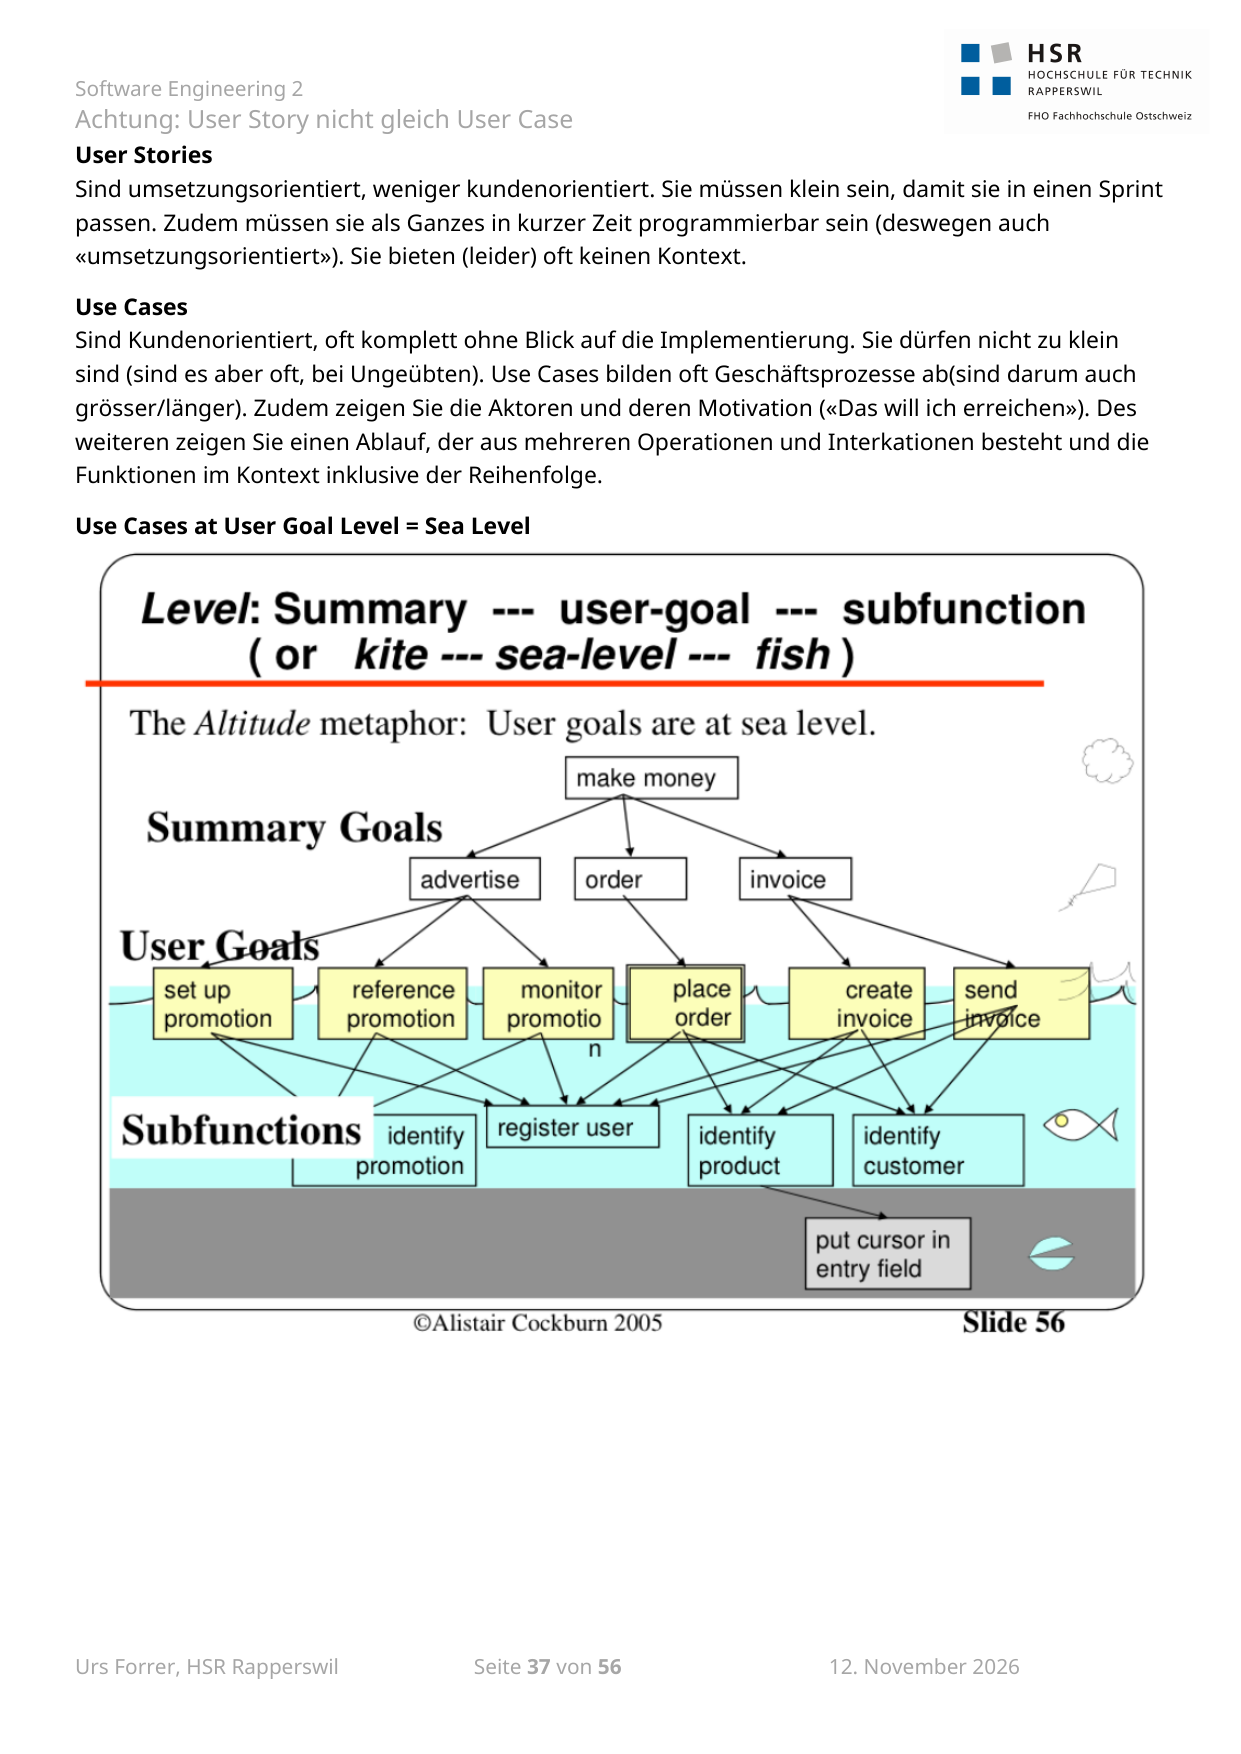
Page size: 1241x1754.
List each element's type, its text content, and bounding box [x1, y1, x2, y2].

text User Stories Sind umsetzungsorientiert, weniger kundenorientiert. Sie müssen klein sein, damit sie in einen Sprint passen. Zudem müssen sie als Ganzes in kurzer Zeit programmierbar sein (deswegen auch «umsetzungsorientiert»). Sie bieten (leider) oft keinen Kontext. [75, 139, 1165, 271]
picture [943, 29, 1210, 134]
text Use Cases at User Goal Level = Sea Level [75, 510, 1165, 543]
subtitle Achtung: User Story nicht gleich User Case [75, 102, 1165, 136]
text Use Cases Sind Kundenorientiert, oft komplett ohne Blick auf die Implementierung. Sie dürfen nicht zu klein sind (sind es aber oft, bei Ungeübten). Use Cases bilden oft Geschäftsprozesse ab(sind darum auch grösser/länger). Zudem zeigen Sie die Aktoren und deren Motivation («Das will ich erreichen»). Des weiteren zeigen Sie einen Ablauf, der aus mehreren Operationen und Interkationen besteht und die Funktionen im Kontext inklusive der Reihenfolge. [75, 291, 1165, 491]
picture [75, 543, 1166, 1342]
